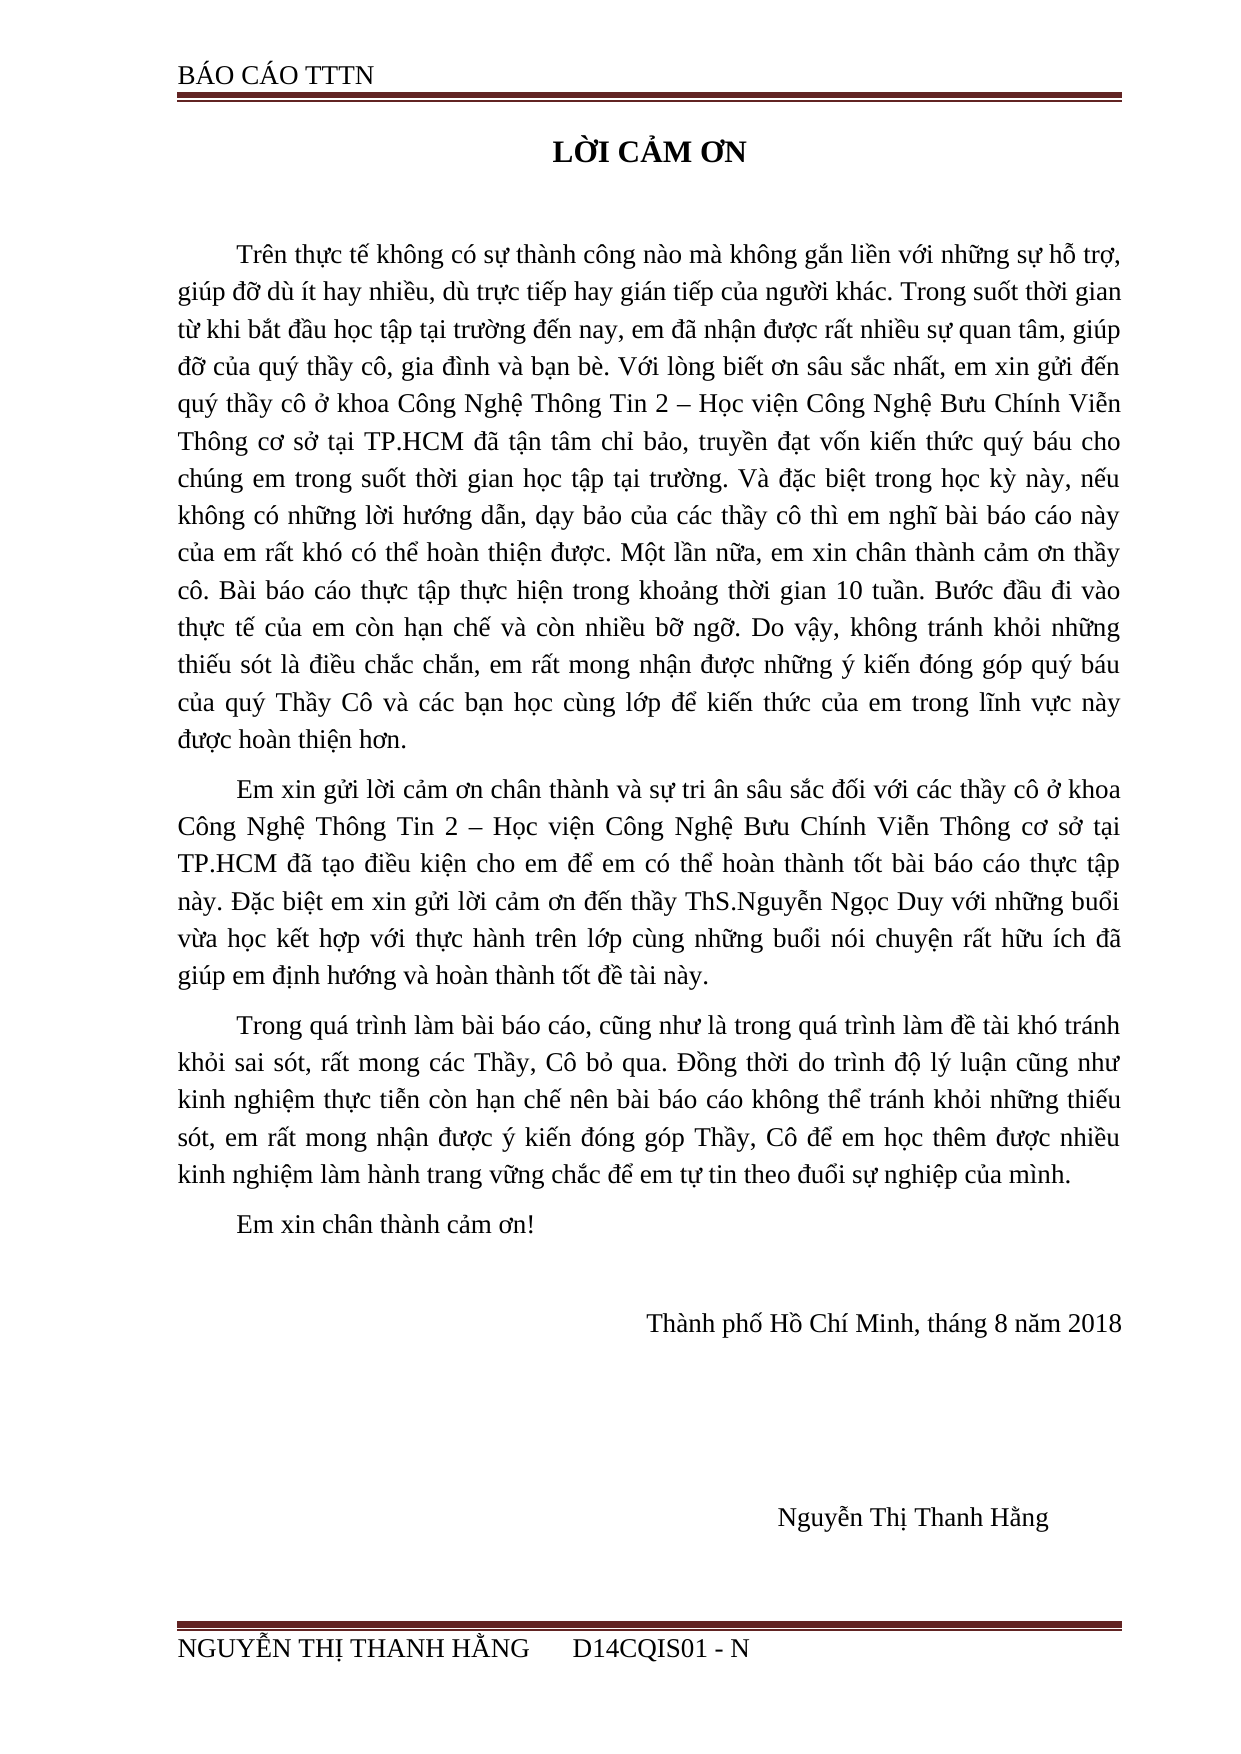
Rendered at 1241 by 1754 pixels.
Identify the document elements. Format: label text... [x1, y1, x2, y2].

text Trên thực tế không có sự thành công nào mà không gắn liền với những sự hỗ trợ, giúp đỡ dù ít hay nhiều, dù trực tiếp hay gián tiếp của người khác. Trong suốt thời gian từ khi bắt đầu học tập tại trường đến nay, em đã nhận được rất nhiều sự quan tâm, giúp đỡ của quý thầy cô, gia đình và bạn bè. Với lòng biết ơn sâu sắc nhất, em xin gửi đến quý thầy cô ở khoa Công Nghệ Thông Tin 2 – Học viện Công Nghệ Bưu Chính Viễn Thông cơ sở tại TP.HCM đã tận tâm chỉ bảo, truyền đạt vốn kiến thức quý báu cho chúng em trong suốt thời gian học tập tại trường. Và đặc biệt trong học kỳ này, nếu không có những lời hướng dẫn, dạy bảo của các thầy cô thì em nghĩ bài báo cáo này của em rất khó có thể hoàn thiện được. Một lần nữa, em xin chân thành cảm ơn thầy cô. Bài báo cáo thực tập thực hiện trong khoảng thời gian 10 tuần. Bước đầu đi vào thực tế của em còn hạn chế và còn nhiều bỡ ngỡ. Do vậy, không tránh khỏi những thiếu sót là điều chắc chắn, em rất mong nhận được những ý kiến đóng góp quý báu của quý Thầy Cô và các bạn học cùng lớp để kiến thức của em trong lĩnh vực này được hoàn thiện hơn. [177, 238, 1122, 754]
text Thành phố Hồ Chí Minh, tháng 8 năm 2018 [177, 1308, 1122, 1339]
text Em xin gửi lời cảm ơn chân thành và sự tri ân sâu sắc đối với các thầy cô ở khoa Công Nghệ Thông Tin 2 – Học viện Công Nghệ Bưu Chính Viễn Thông cơ sở tại TP.HCM đã tạo điều kiện cho em để em có thể hoàn thành tốt bài báo cáo thực tập này. Đặc biệt em xin gửi lời cảm ơn đến thầy ThS.Nguyễn Ngọc Duy với những buổi vừa học kết hợp với thực hành trên lớp cùng những buổi nói chuyện rất hữu ích đã giúp em định hướng và hoàn thành tốt đề tài này. [177, 773, 1122, 990]
text LỜI CẢM ƠN [177, 133, 1122, 169]
text Em xin chân thành cảm ơn! [177, 1208, 1122, 1239]
text Trong quá trình làm bài báo cáo, cũng như là trong quá trình làm đề tài khó tránh khỏi sai sót, rất mong các Thầy, Cô bỏ qua. Đồng thời do trình độ lý luận cũng như kinh nghiệm thực tiễn còn hạn chế nên bài báo cáo không thể tránh khỏi những thiếu sót, em rất mong nhận được ý kiến đóng góp Thầy, Cô để em học thêm được nhiều kinh nghiệm làm hành trang vững chắc để em tự tin theo đuổi sự nghiệp của mình. [177, 1009, 1122, 1189]
text Nguyễn Thị Thanh Hằng [627, 1501, 1122, 1532]
